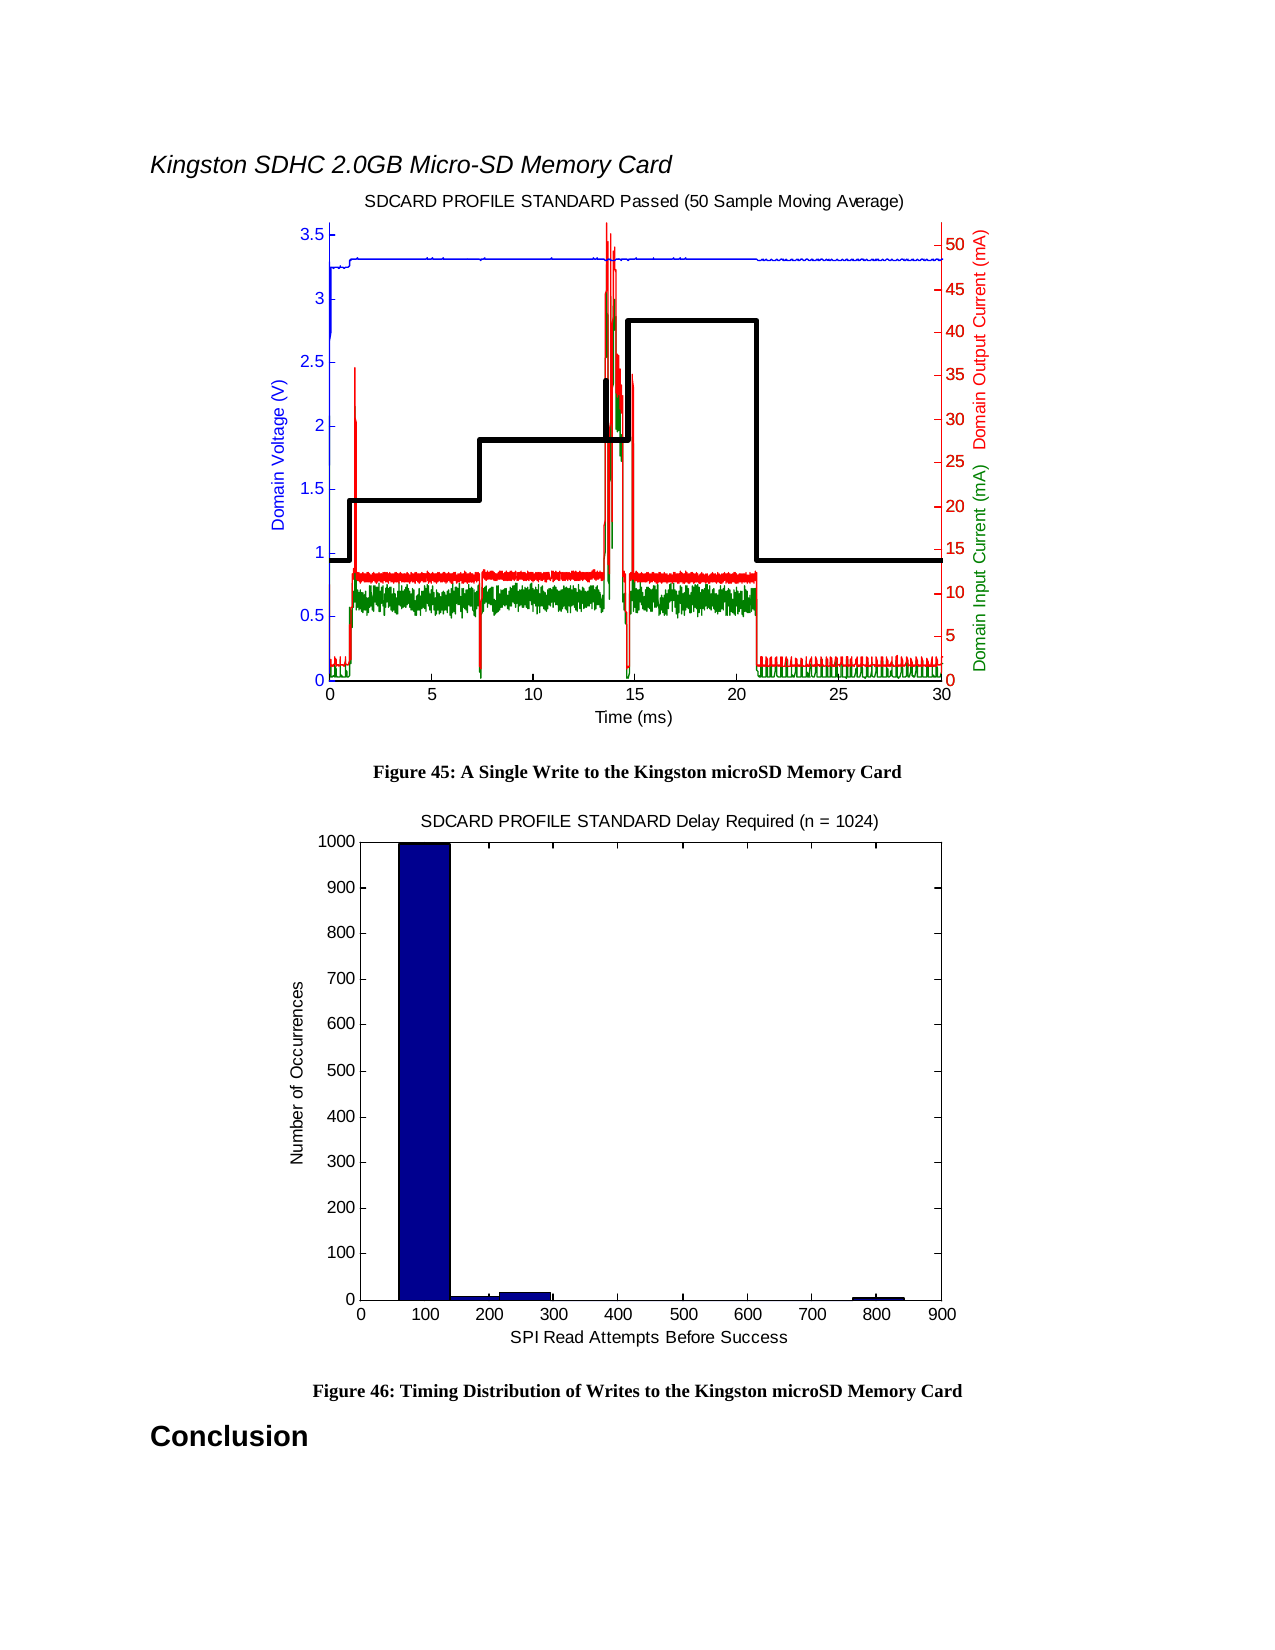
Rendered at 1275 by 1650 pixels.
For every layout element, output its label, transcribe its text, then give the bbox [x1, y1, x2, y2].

subtitle Kingston SDHC 2.0GB Micro-SD Memory Card [150, 150, 1125, 179]
subtitle Conclusion [150, 1419, 1125, 1453]
text Figure 46: Timing Distribution of Writes to the Kingston microSD Memory Card [150, 1380, 1125, 1402]
text Figure 45: A Single Write to the Kingston microSD Memory Card [150, 761, 1125, 782]
